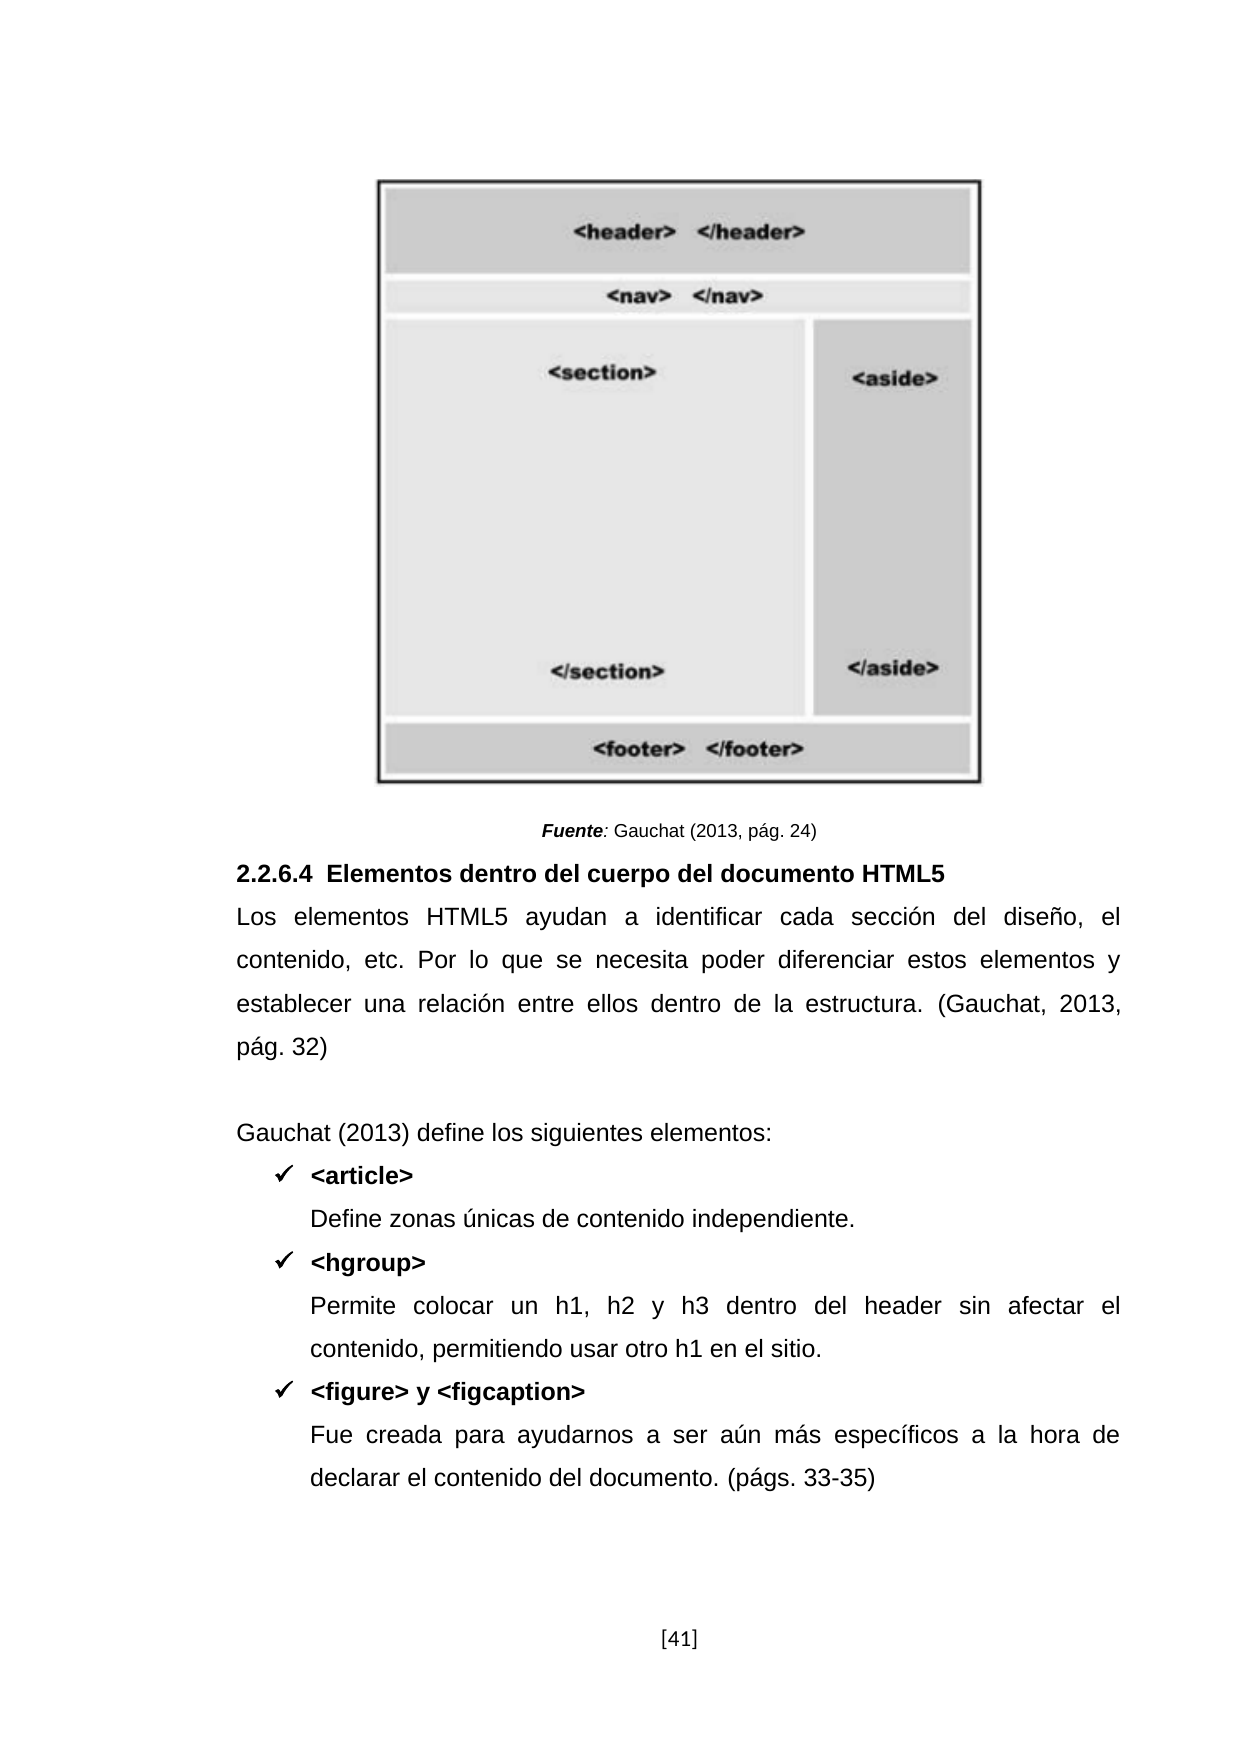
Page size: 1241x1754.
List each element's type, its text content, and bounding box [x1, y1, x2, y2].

subtitle Elementos dentro del cuerpo del documento HTML5 [236, 859, 1122, 888]
list <hgroup> [273, 1247, 1122, 1276]
list <article> [273, 1161, 1122, 1190]
picture [373, 179, 985, 787]
text Fue creada para ayudarnos a ser aún más específicos a la hora de declarar el contenido del documento. [310, 1420, 1122, 1492]
text Define zonas únicas de contenido independiente. [310, 1204, 1122, 1233]
text Los elementos HTML5 ayudan a identificar cada sección del diseño, el contenido, etc. Por lo que se necesita poder diferenciar estos elementos y establecer una relación entre ellos dentro de la estructura. [236, 902, 1122, 1061]
text Gauchat (2013) define los siguientes elementos: [236, 1118, 1122, 1147]
text Permite colocar un h1, h2 y h3 dentro del header sin afectar el contenido, permitiendo usar otro h1 en el sitio. [310, 1291, 1122, 1363]
list <figure> y <figcaption> [273, 1377, 1122, 1406]
